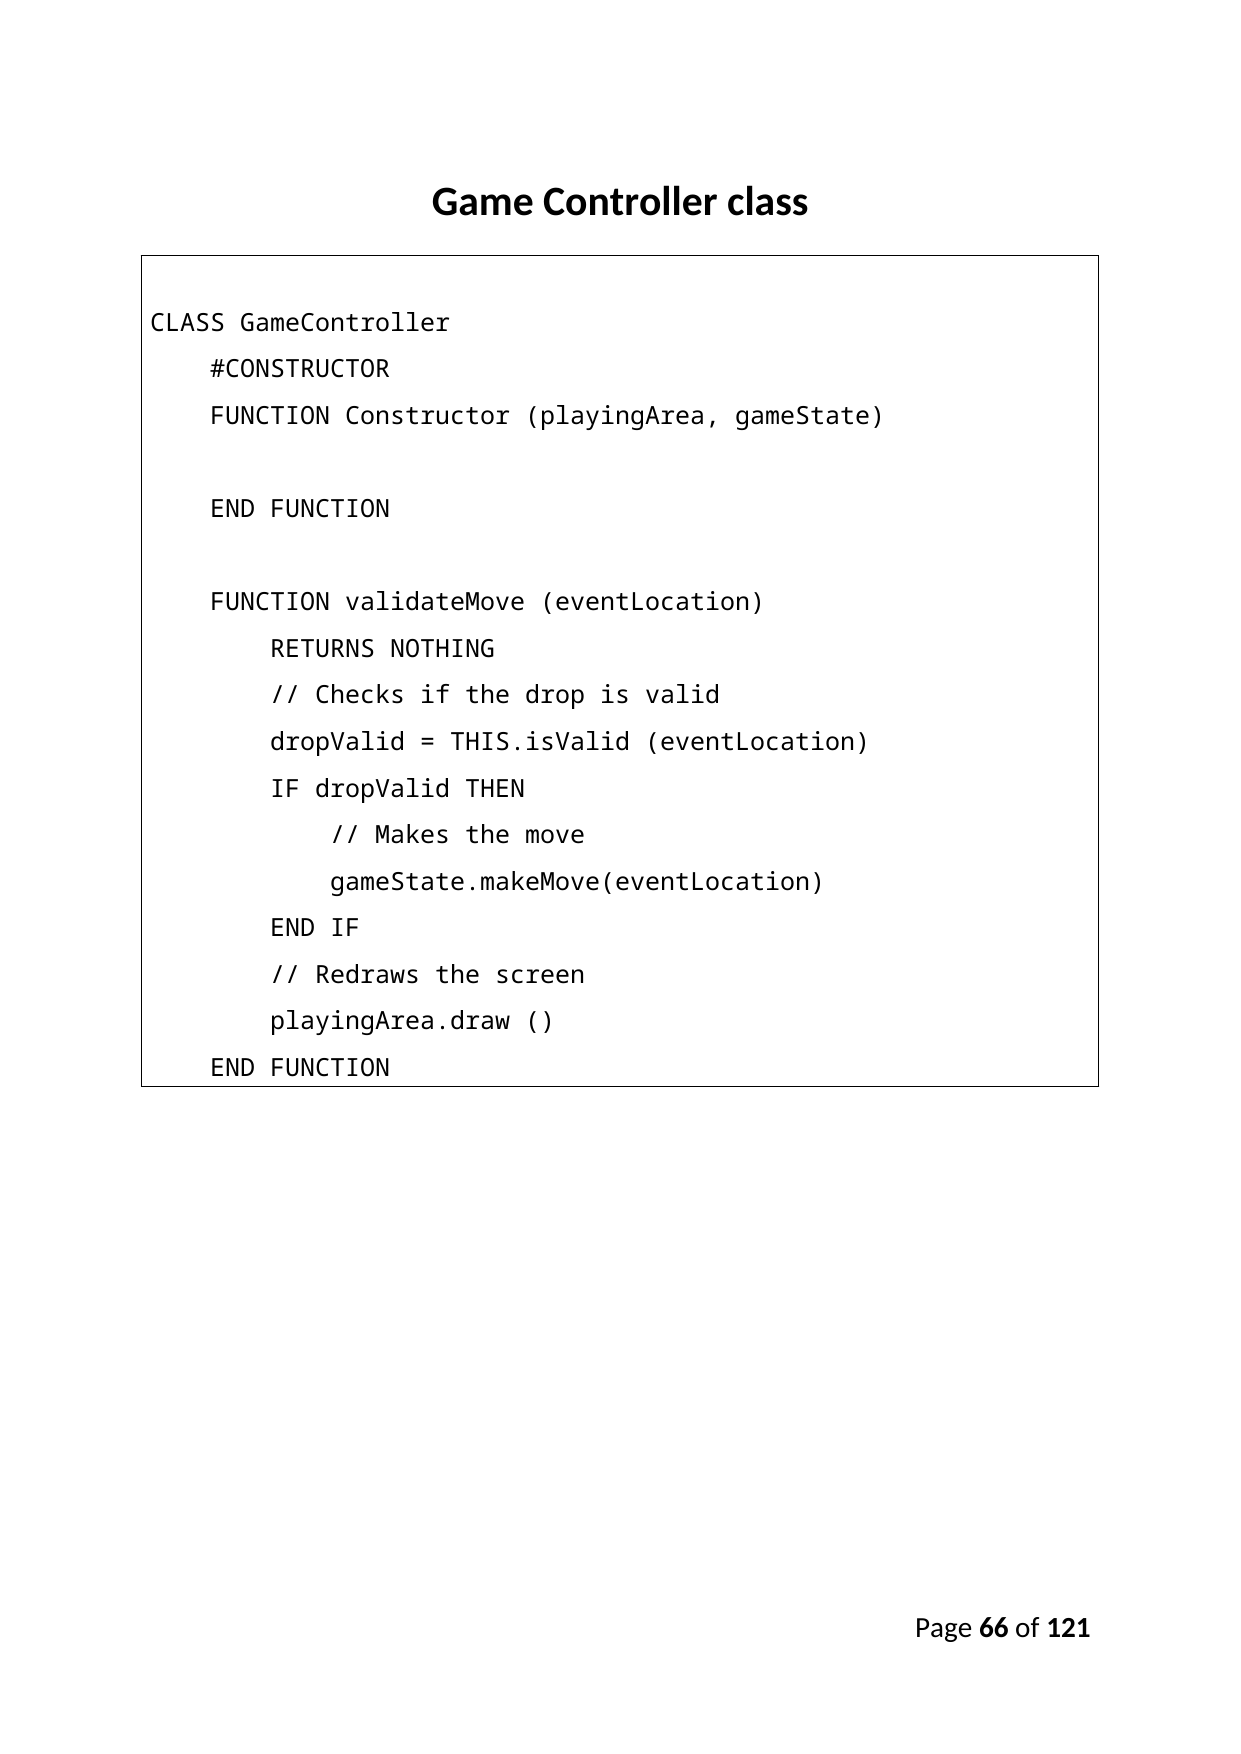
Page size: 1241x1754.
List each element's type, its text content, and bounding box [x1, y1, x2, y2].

text gameState.makeMove(eventLocation) [142, 860, 1098, 897]
text CLASS GameController [142, 301, 1098, 339]
text // Checks if the drop is valid [142, 674, 1098, 711]
text END IF [142, 907, 1098, 944]
text #CONSTRUCTOR [142, 348, 1098, 385]
subtitle Game Controller class [150, 175, 1090, 226]
text // Redraws the screen [142, 953, 1098, 991]
text END FUNCTION [142, 488, 1098, 525]
text playingArea.draw () [142, 1000, 1098, 1037]
text // Makes the move [142, 814, 1098, 851]
text dropValid = THIS.isValid (eventLocation) [142, 721, 1098, 758]
text FUNCTION validateMove (eventLocation) [142, 581, 1098, 618]
text RETURNS NOTHING [142, 627, 1098, 664]
text END FUNCTION [142, 1046, 1098, 1086]
text FUNCTION Constructor (playingArea, gameState) [142, 394, 1098, 432]
text IF dropValid THEN [142, 767, 1098, 804]
